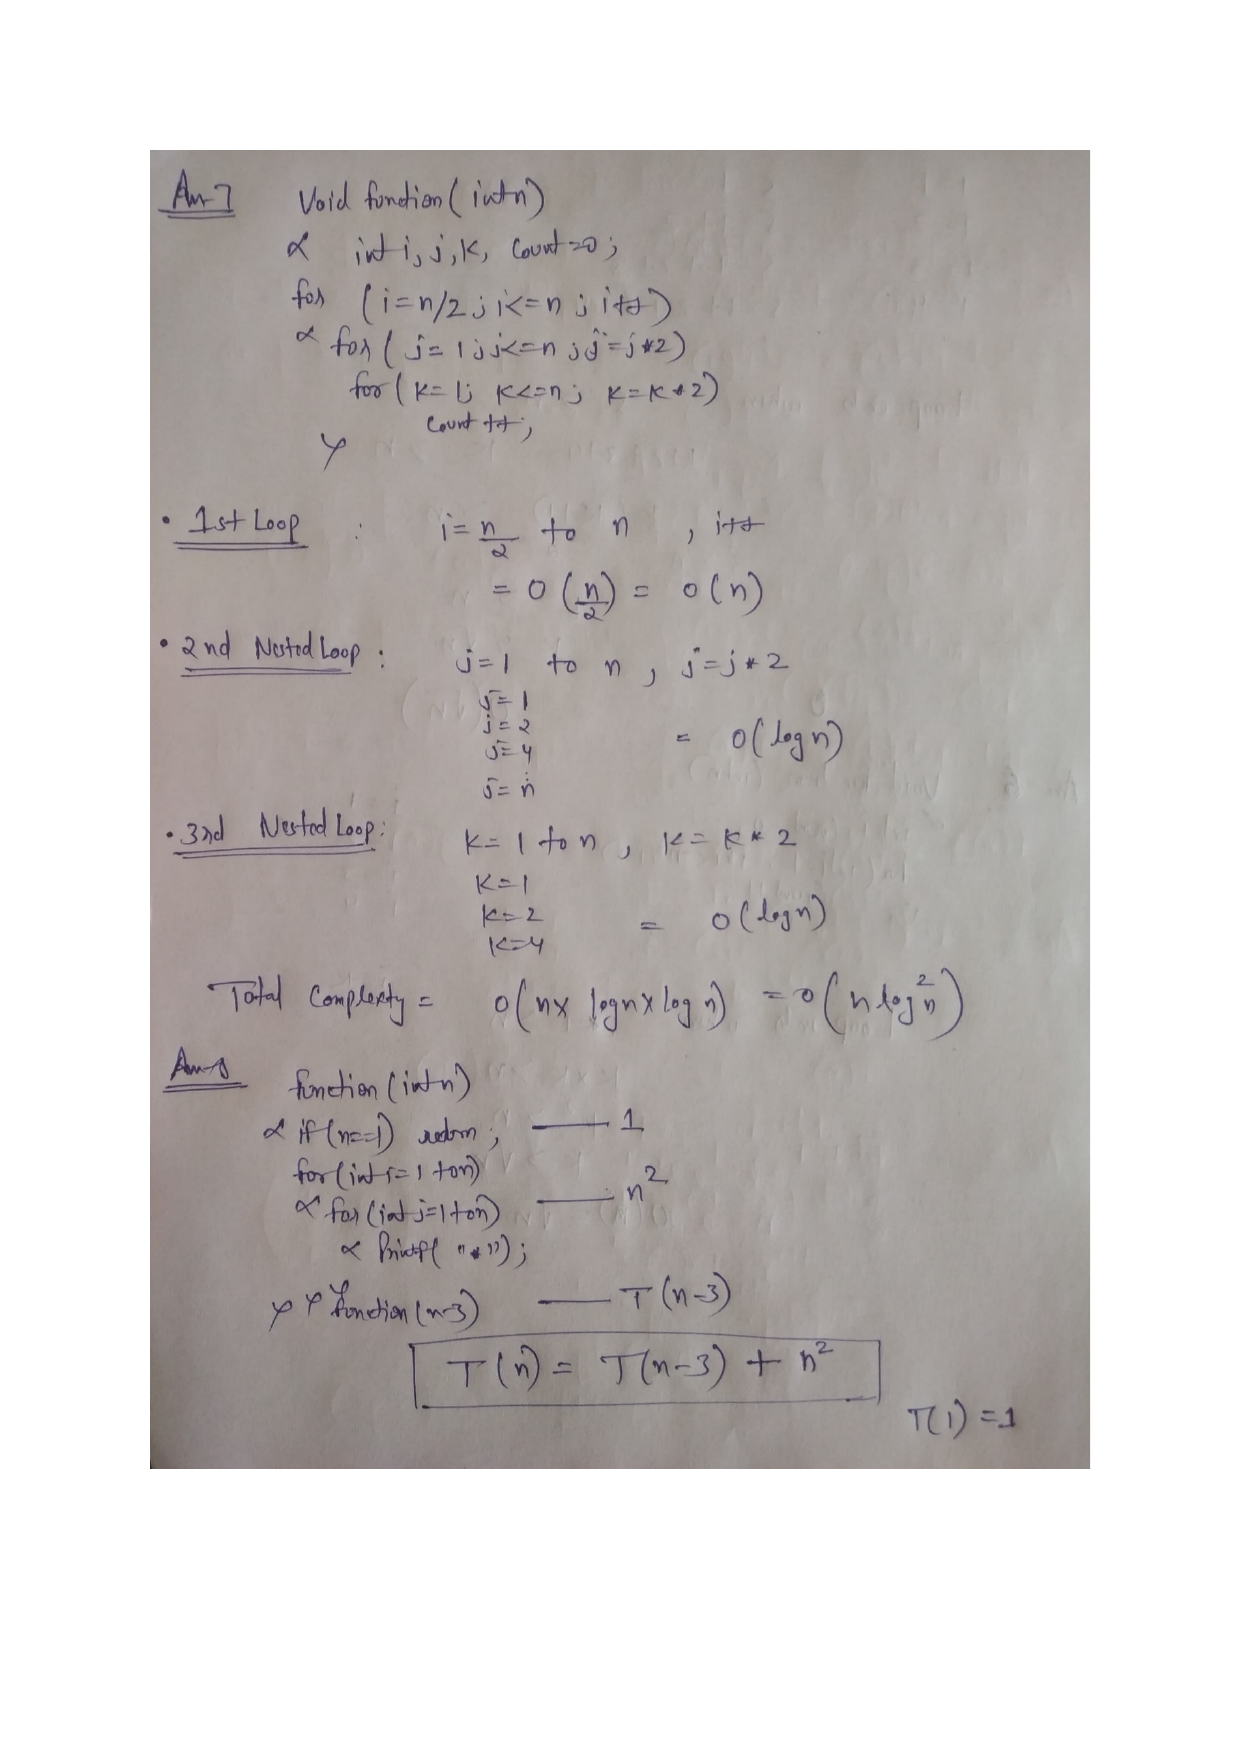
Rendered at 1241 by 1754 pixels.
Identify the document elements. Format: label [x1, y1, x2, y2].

picture [150, 150, 1091, 1469]
